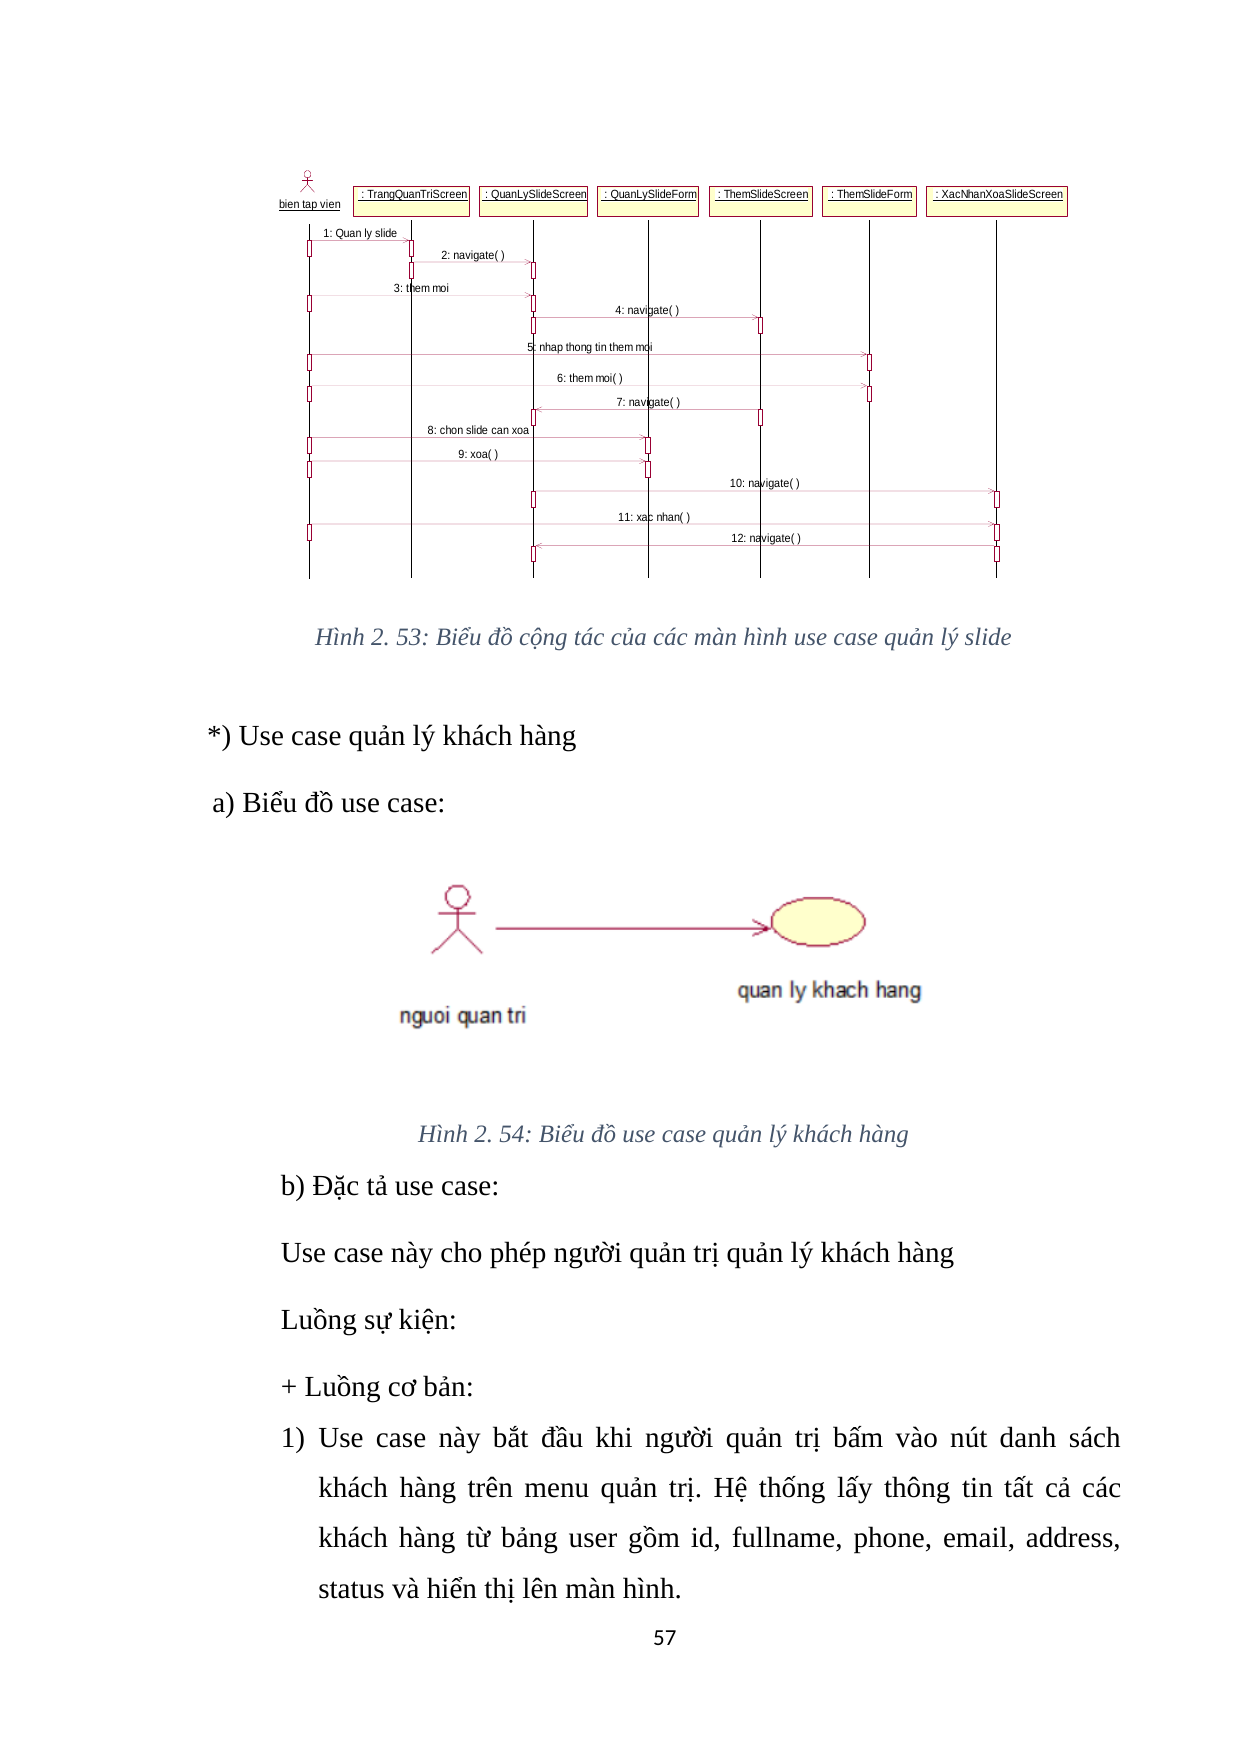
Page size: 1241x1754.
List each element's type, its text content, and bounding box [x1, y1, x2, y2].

picture [366, 852, 963, 1089]
text a) Biểu đồ use case: [207, 785, 1122, 818]
list Use case này bắt đầu khi người quản trị bấm vào nút danh sách khách hàng trên menu quản trị. Hệ thống lấy thông tin tất cả các khách hàng từ bảng user gồm id, fullname, phone, email, address, status và hiển thị lên màn hình. [281, 1420, 1122, 1604]
text b) Đặc tả use case: [281, 1168, 1122, 1202]
text Hình 2. 54: Biểu đồ use case quản lý khách hàng [207, 1119, 1122, 1148]
list + Luồng cơ bản: [281, 1369, 1122, 1403]
text Hình 2. 53: Biểu đồ cộng tác của các màn hình use case quản lý slide [207, 622, 1122, 650]
text *) Use case quản lý khách hàng [207, 718, 1122, 752]
text Luồng sự kiện: [281, 1302, 1122, 1336]
text Use case này cho phép người quản trị quản lý khách hàng [281, 1236, 1122, 1269]
